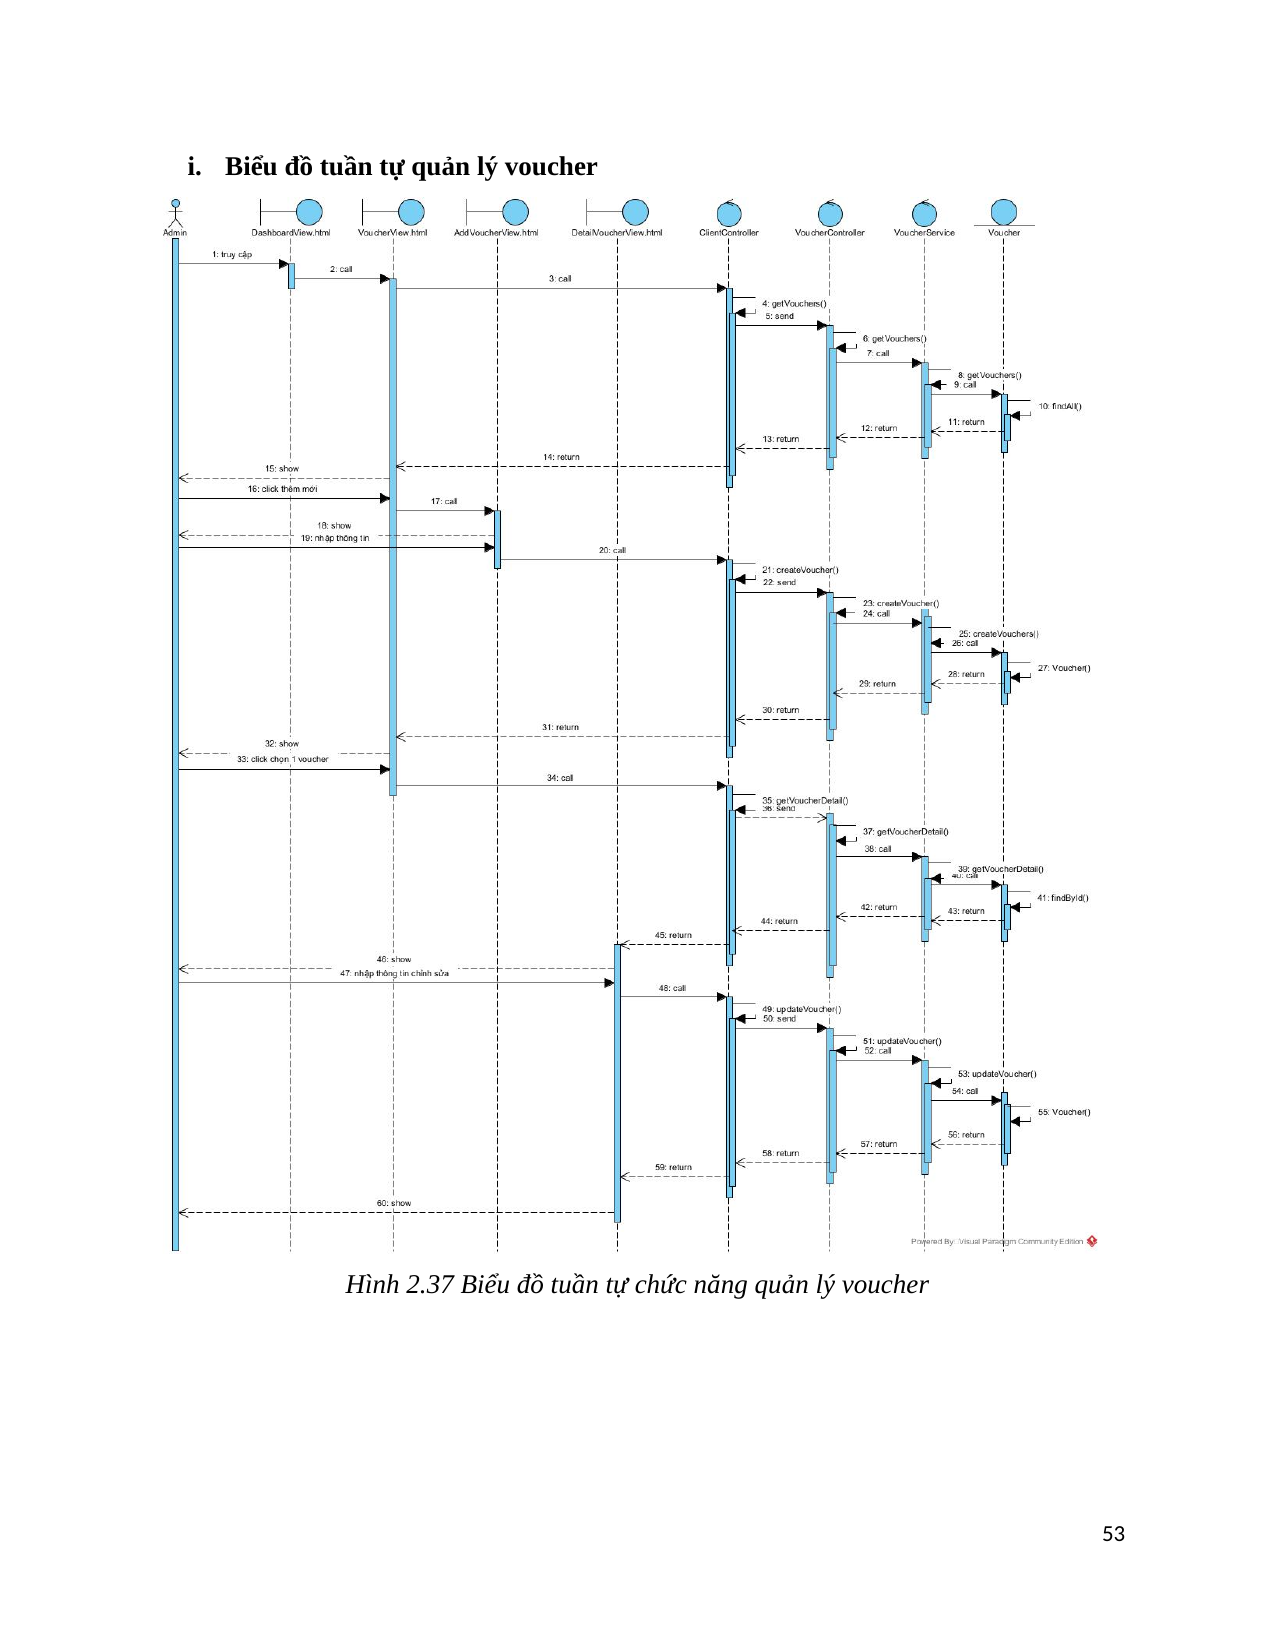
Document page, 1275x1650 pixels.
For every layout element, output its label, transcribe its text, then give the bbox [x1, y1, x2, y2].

picture [150, 197, 1100, 1254]
list Biểu đồ tuần tự quản lý voucher [187, 150, 1122, 181]
text Hình 2.37 Biểu đồ tuần tự chức năng quản lý voucher [151, 1268, 1122, 1299]
